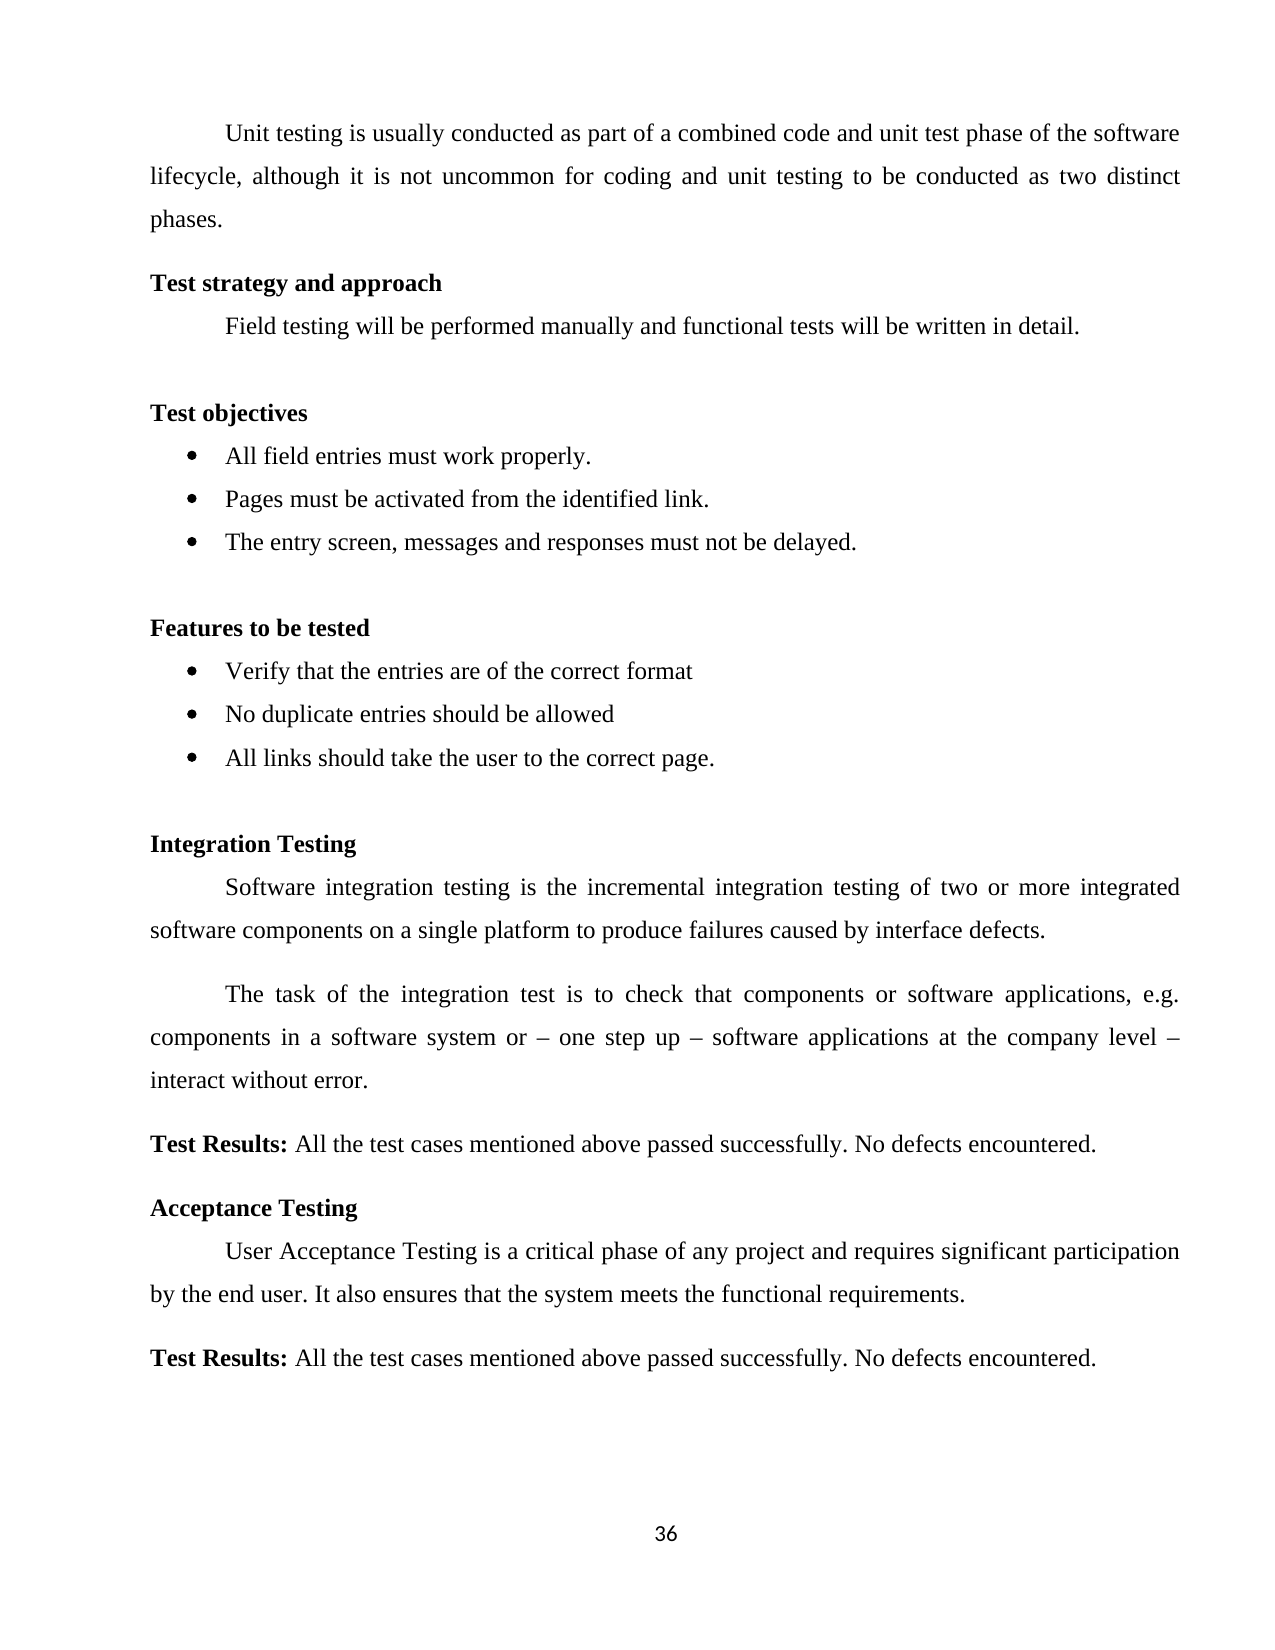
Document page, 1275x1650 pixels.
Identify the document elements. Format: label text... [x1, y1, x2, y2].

text Field testing will be performed manually and functional tests will be written in detail. [150, 311, 1181, 340]
list The entry screen, messages and responses must not be delayed. [187, 527, 1181, 556]
list Pages must be activated from the identified link. [187, 484, 1181, 513]
list All field entries must work properly. [187, 441, 1181, 469]
text Test Results: All the test cases mentioned above passed successfully. No defects encountered. [150, 1343, 1181, 1372]
text User Acceptance Testing is a critical phase of any project and requires significant participation by the end user. It also ensures that the system meets the functional requirements. [150, 1236, 1181, 1308]
text The task of the integration test is to check that components or software applications, e.g. components in a software system or – one step up – software applications at the company level – interact without error. [150, 979, 1181, 1094]
subtitle Test strategy and approach [150, 268, 1181, 297]
text Unit testing is usually conducted as part of a combined code and unit test phase of the software lifecycle, although it is not uncommon for coding and unit testing to be conducted as two distinct phases. [150, 118, 1181, 233]
list All links should take the user to the correct page. [187, 743, 1181, 771]
subtitle Acceptance Testing [150, 1193, 1181, 1222]
text Software integration testing is the incremental integration testing of two or more integrated software components on a single platform to produce failures caused by interface defects. [150, 872, 1181, 944]
text Features to be tested [150, 613, 1181, 642]
text Test objectives [150, 398, 1181, 426]
list No duplicate entries should be allowed [187, 699, 1181, 728]
subtitle Integration Testing [150, 829, 1181, 858]
list Verify that the entries are of the correct format [187, 656, 1181, 685]
text Test Results: All the test cases mentioned above passed successfully. No defects encountered. [150, 1129, 1181, 1158]
